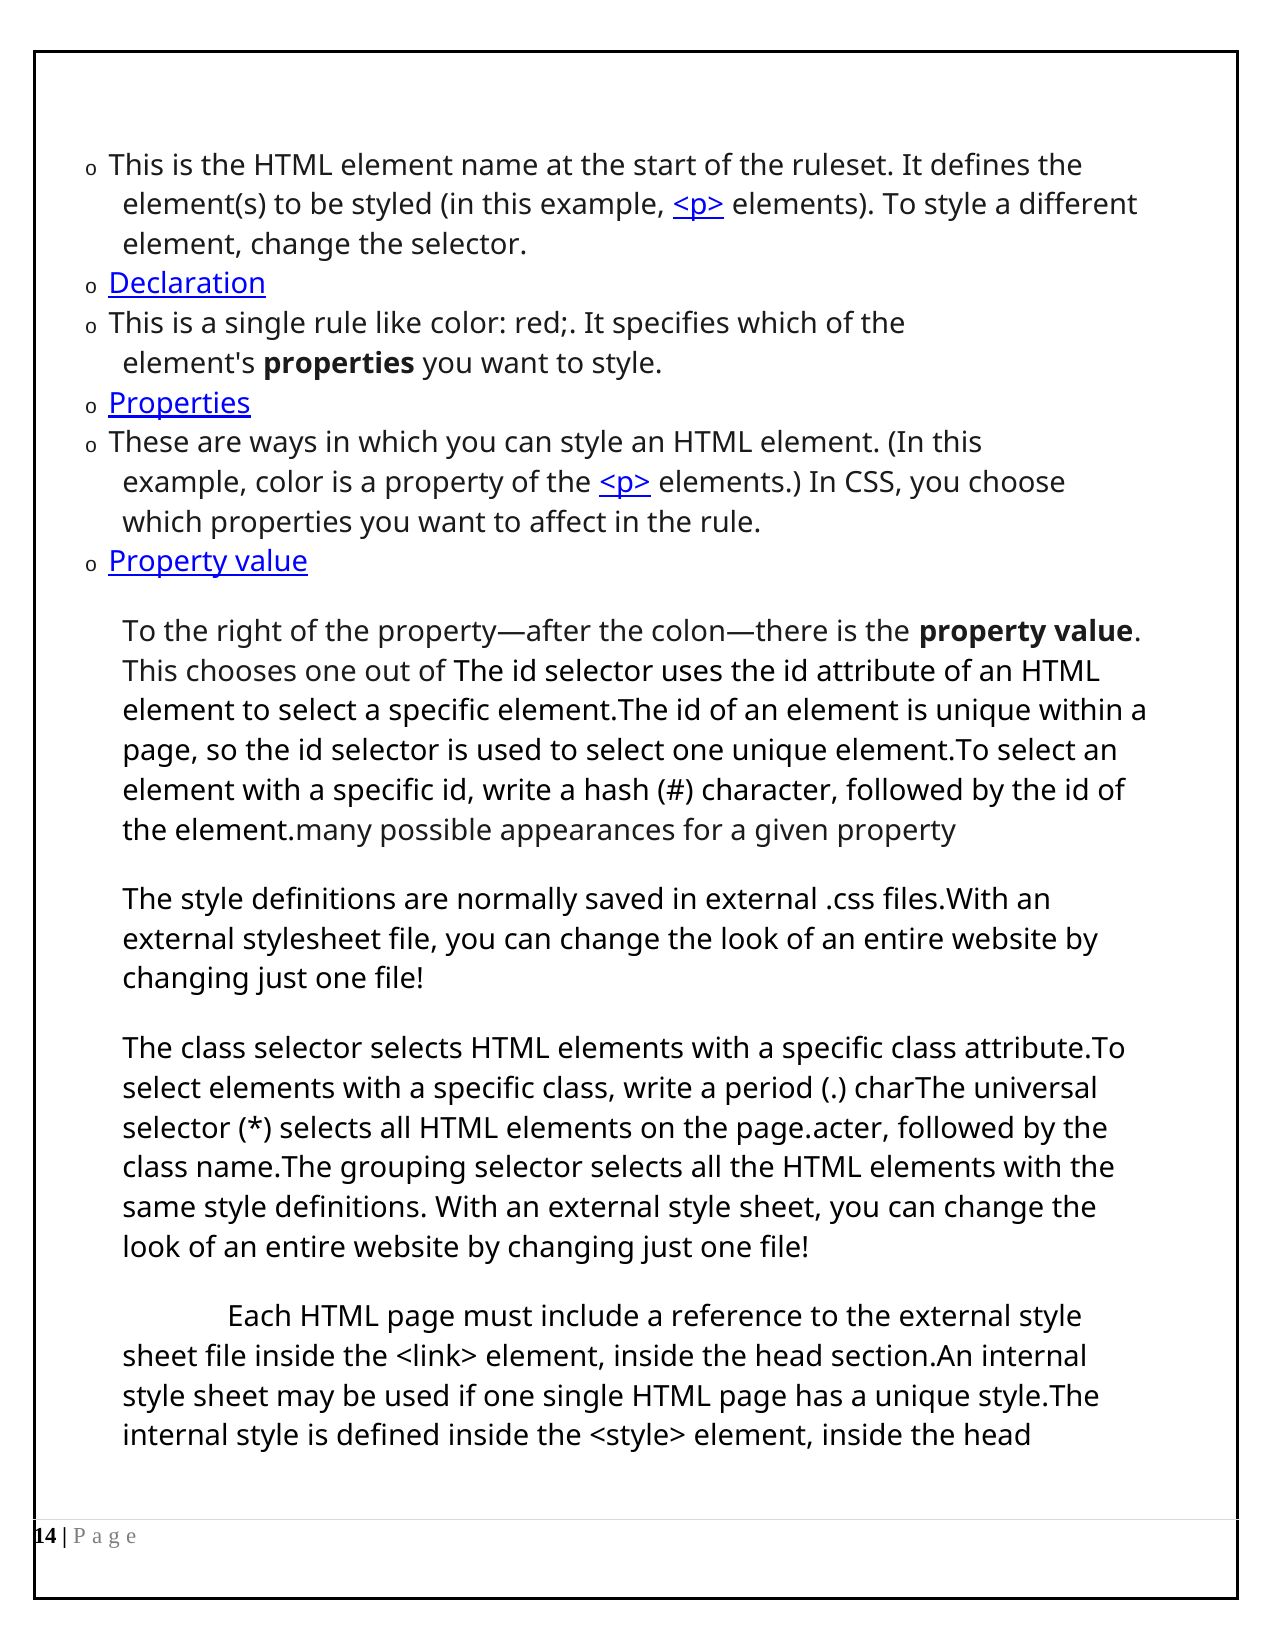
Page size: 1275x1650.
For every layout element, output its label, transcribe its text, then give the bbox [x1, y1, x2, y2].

list Declaration [84, 263, 1151, 302]
list This is a single rule like color: red;. It specifies which of the element's properties you want to style. [84, 302, 1151, 382]
list These are ways in which you can style an HTML element. (In this example, color is a property of the <p> elements.) In CSS, you choose which properties you want to affect in the rule. [84, 422, 1151, 541]
list Property value [84, 541, 1151, 580]
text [122, 1296, 1151, 1454]
list This is the HTML element name at the start of the ruleset. It defines the element(s) to be styled (in this example, <p> elements). To style a different element, change the selector. [84, 144, 1151, 263]
list Properties [84, 382, 1151, 422]
text To the right of the property—after the colon—there is the property value. This chooses one out of The id selector uses the id attribute of an HTML element to select a specific element.The id of an element is unique within a page, so the id selector is used to select one unique element.To select an element with a specific id, write a hash (#) character, followed by the id of the element.many possible appearances for a given property [122, 610, 1151, 848]
text The style definitions are normally saved in external .css files.With an external stylesheet file, you can change the look of an entire website by changing just one file! [122, 878, 1151, 997]
text The class selector selects HTML elements with a specific class attribute.To select elements with a specific class, write a period (.) charThe universal selector (*) selects all HTML elements on the page.acter, followed by the class name.The grouping selector selects all the HTML elements with the same style definitions. With an external style sheet, you can change the look of an entire website by changing just one file! [122, 1027, 1151, 1266]
